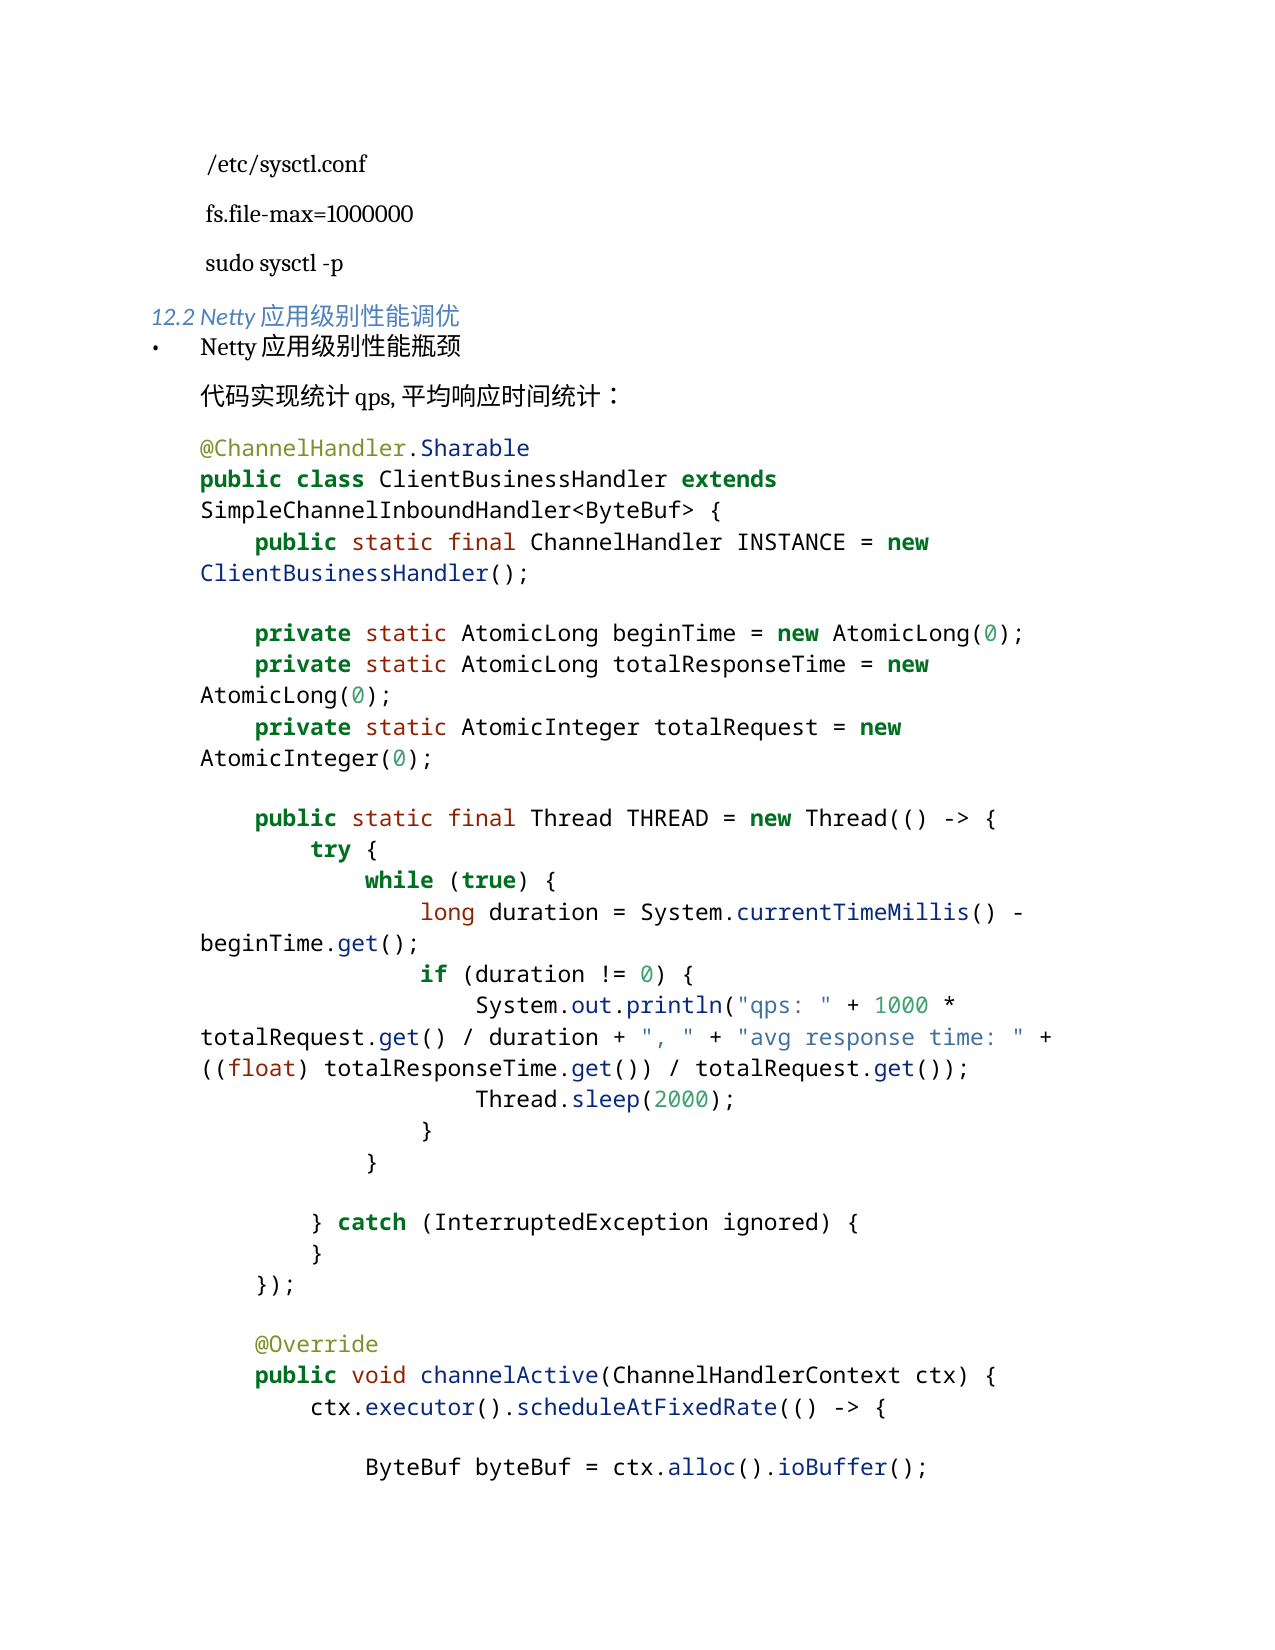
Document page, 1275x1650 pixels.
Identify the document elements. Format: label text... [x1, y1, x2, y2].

list /etc/sysctl.conf [150, 150, 1125, 179]
list Netty应用级别性能瓶颈 [150, 333, 1125, 362]
list 代码实现统计qps, 平均响应时间统计： [150, 382, 1125, 411]
subtitle 12.2 Netty应用级别性能调优 [150, 299, 1125, 333]
list sudo sysctl -p [150, 249, 1125, 278]
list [150, 432, 1125, 1482]
list fs.file-max=1000000 [150, 199, 1125, 228]
